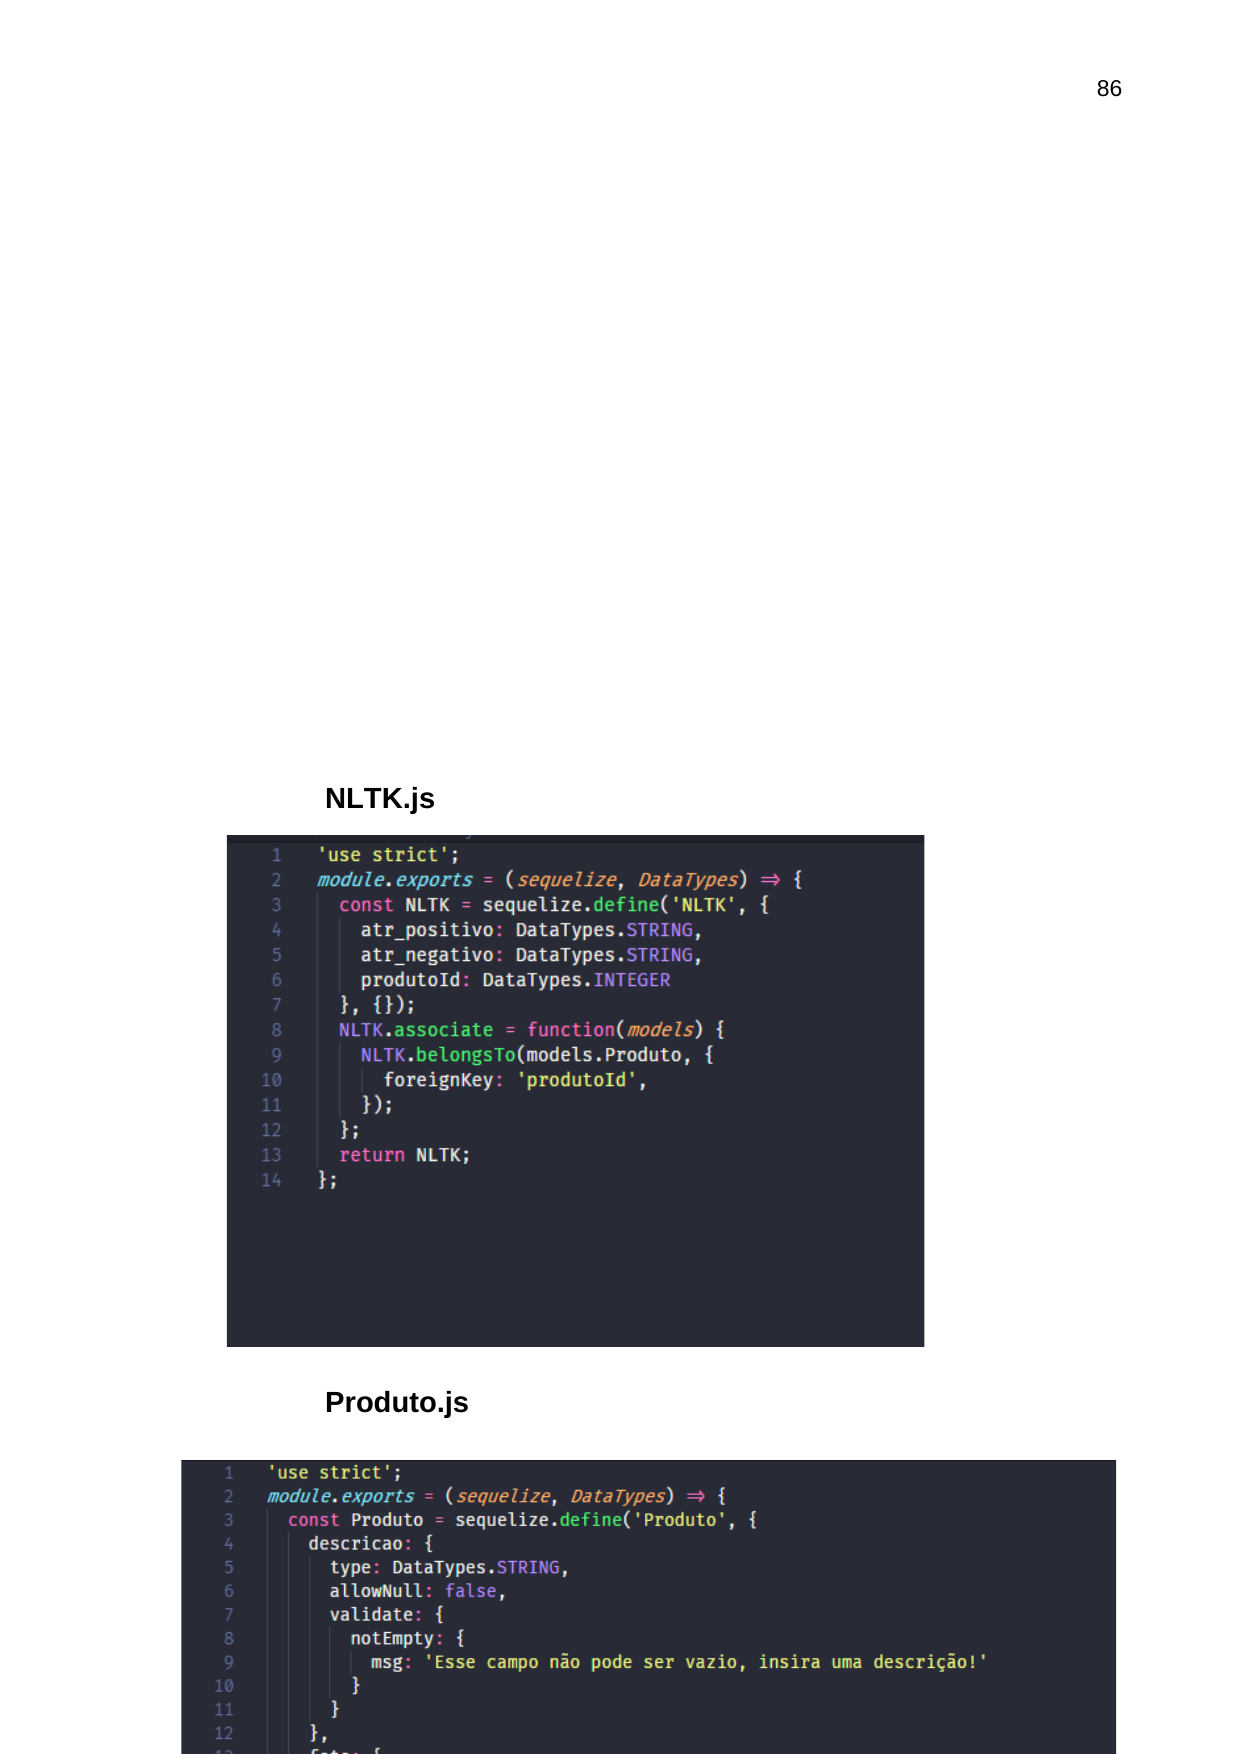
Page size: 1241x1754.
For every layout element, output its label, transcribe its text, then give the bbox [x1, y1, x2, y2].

text Produto.js [177, 1385, 1122, 1418]
text NLTK.js [177, 781, 1122, 814]
picture [226, 835, 925, 1347]
picture [181, 1460, 1117, 1754]
